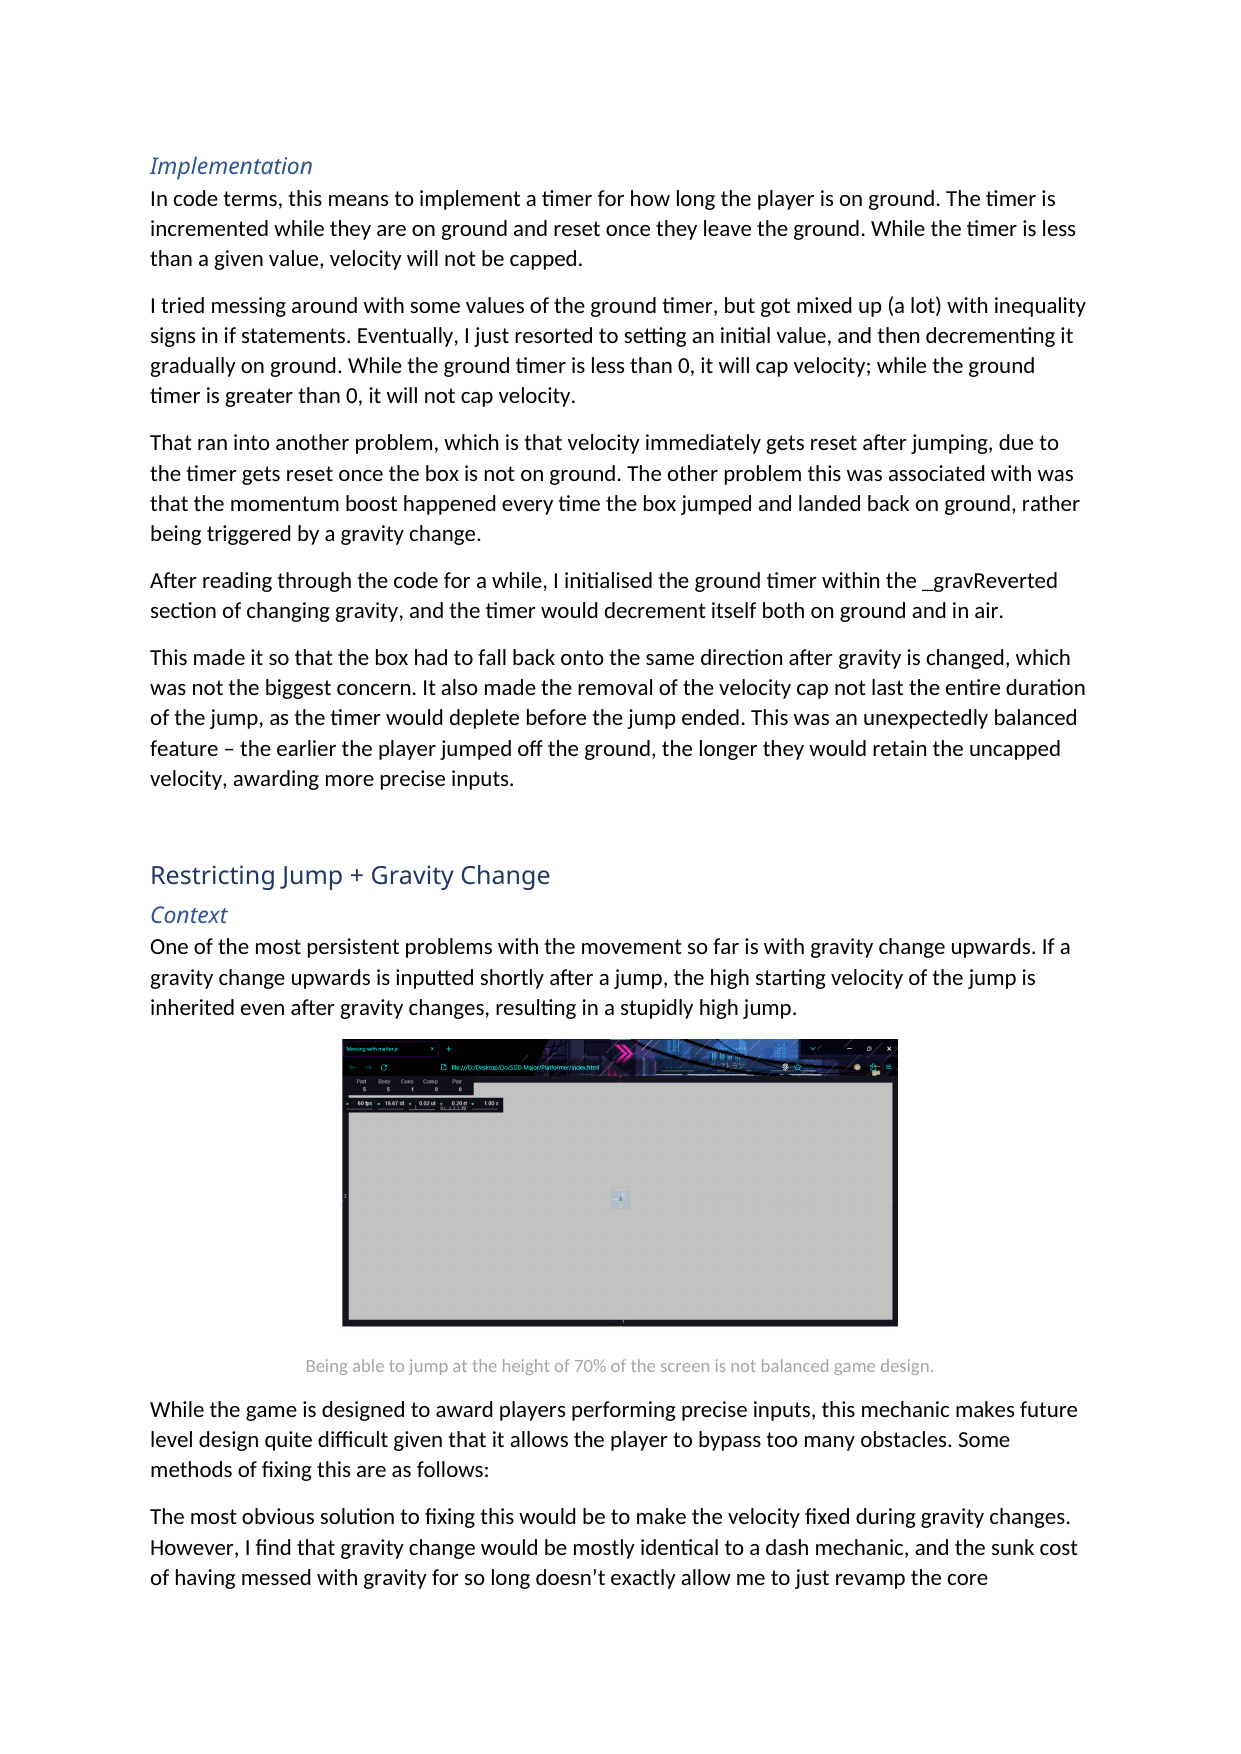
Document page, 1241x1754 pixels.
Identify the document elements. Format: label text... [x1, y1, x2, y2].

text Being able to jump at the height of 70% of the screen is not balanced game design. [150, 1354, 1090, 1377]
text That ran into another problem, which is that velocity immediately gets reset after jumping, due to the timer gets reset once the box is not on ground. The other problem this was associated with was that the momentum boost happened every time the box jumped and landed back on ground, rather being triggered by a gravity change. [150, 428, 1090, 547]
subtitle Implementation [150, 150, 1090, 181]
subtitle Context [150, 899, 1090, 930]
text While the game is designed to award players performing precise inputs, this mechanic makes future level design quite difficult given that it allows the player to bypass too many obstacles. Some methods of fixing this are as follows: [150, 1395, 1090, 1484]
picture [342, 1039, 898, 1335]
text This made it so that the box had to fall back onto the same direction after gravity is changed, which was not the biggest concern. It also made the removal of the velocity cap not last the entire duration of the jump, as the timer would deplete before the jump ended. This was an unexpectedly balanced feature – the earlier the player jumped off the ground, the longer they would retain the uncapped velocity, awarding more precise inputs. [150, 643, 1090, 792]
text After reading through the code for a while, I initialised the ground timer within the _gravReverted section of changing gravity, and the timer would decrement itself both on ground and in air. [150, 566, 1090, 624]
text In code terms, this means to implement a timer for how long the player is on ground. The timer is incremented while they are on ground and reset once they leave the ground. While the timer is less than a given value, velocity will not be capped. [150, 184, 1090, 272]
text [150, 1502, 1090, 1591]
text I tried messing around with some values of the ground timer, but got mixed up (a lot) with inequality signs in if statements. Eventually, I just resorted to setting an initial value, and then decrementing it gradually on ground. While the ground timer is less than 0, it will cap velocity; while the ground timer is greater than 0, it will not cap velocity. [150, 291, 1090, 410]
subtitle Restricting Jump + Gravity Change [150, 858, 1090, 892]
text One of the most persistent problems with the movement so far is with gravity change upwards. If a gravity change upwards is inputted shortly after a jump, the high starting velocity of the jump is inherited even after gravity changes, resulting in a stupidly high jump. [150, 932, 1090, 1021]
